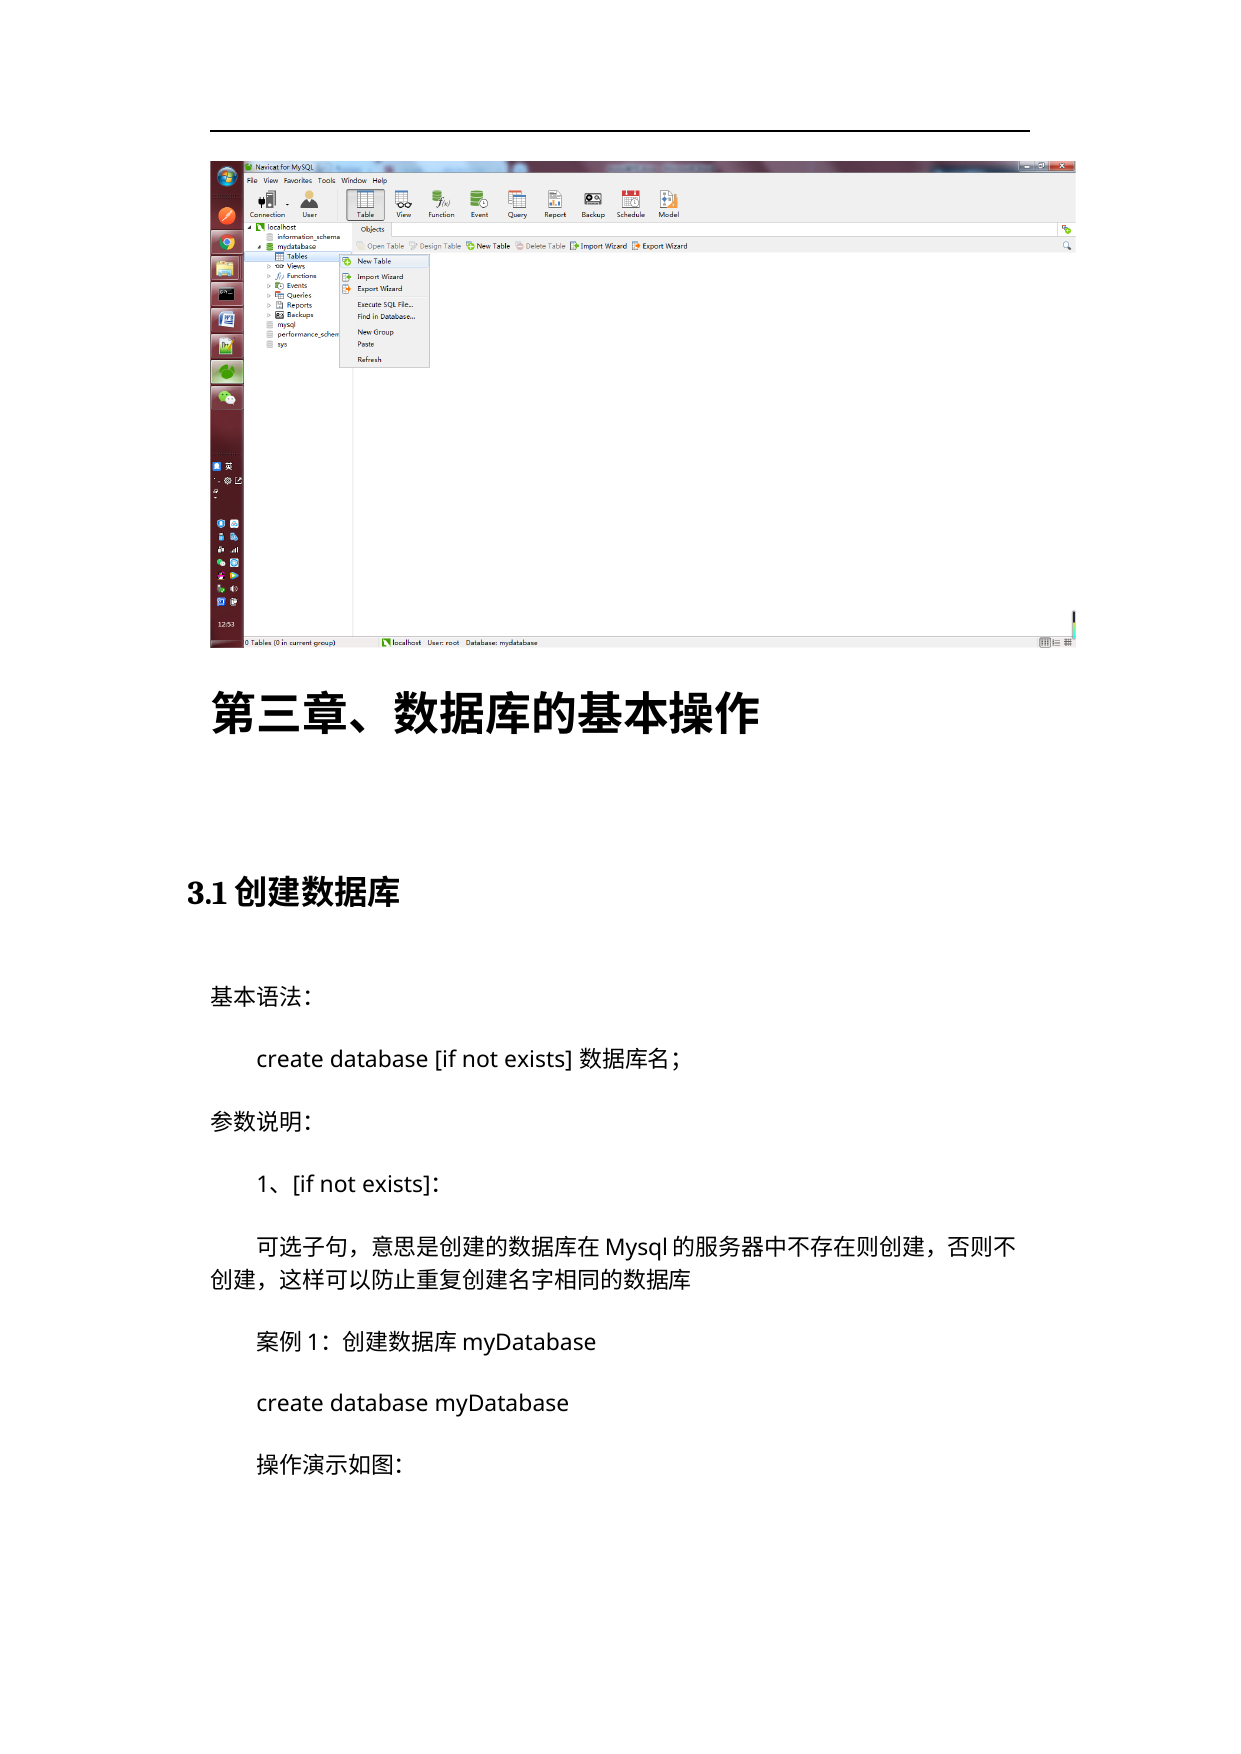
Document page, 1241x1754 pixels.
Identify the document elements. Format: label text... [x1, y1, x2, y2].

list create database [if not exists] 数据库名； [210, 1041, 1030, 1074]
picture [210, 161, 1076, 648]
list 1、[if not exists]： [210, 1166, 1030, 1199]
list 可选子句，意思是创建的数据库在Mysql的服务器中不存在则创建，否则不创建，这样可以防止重复创建名字相同的数据库 [210, 1228, 1030, 1295]
list 案例1：创建数据库myDatabase [210, 1324, 1030, 1357]
subtitle 3.1创建数据库 [187, 866, 1030, 914]
text 参数说明： [210, 1103, 1030, 1137]
list create database myDatabase [210, 1387, 1030, 1418]
subtitle 第三章、数据库的基本操作 [210, 677, 1030, 743]
list 操作演示如图： [210, 1447, 1030, 1480]
text 基本语法： [210, 979, 1030, 1012]
